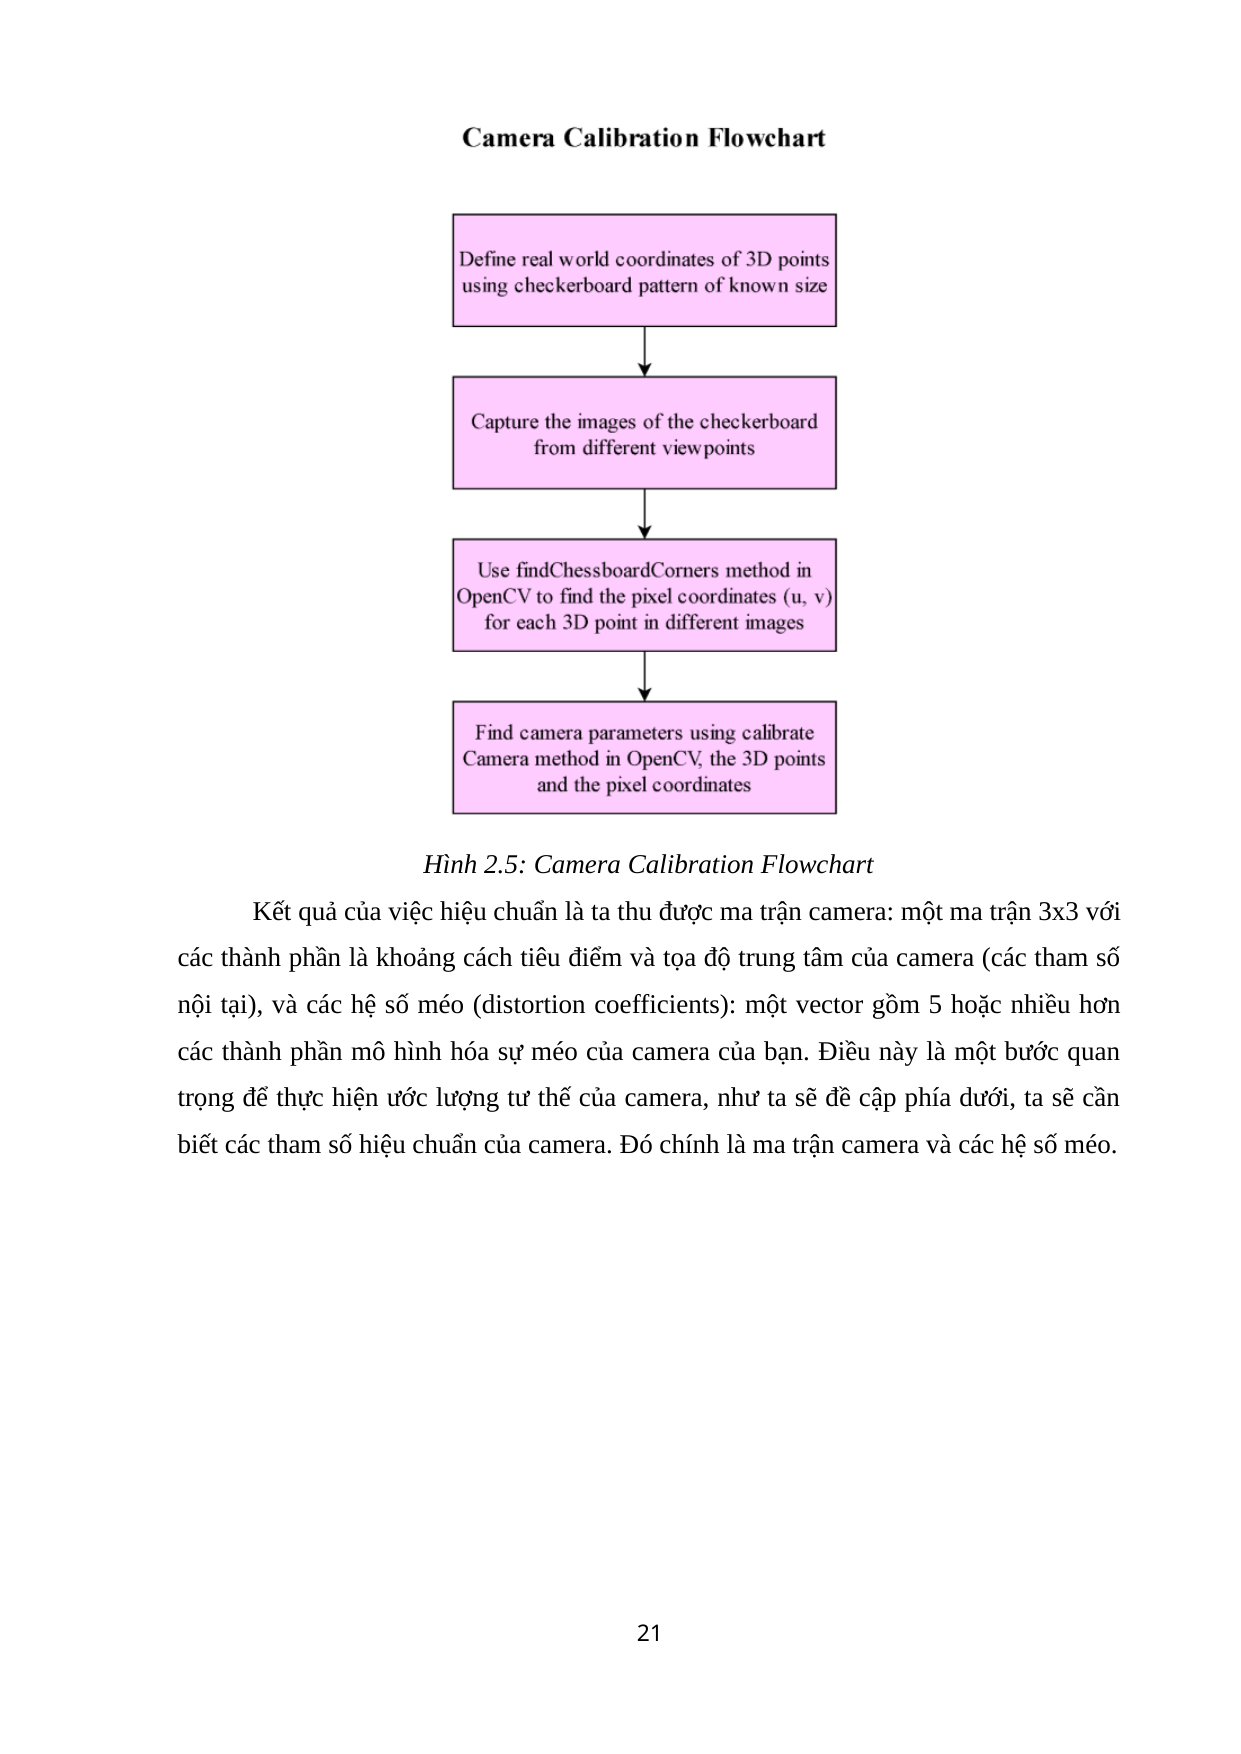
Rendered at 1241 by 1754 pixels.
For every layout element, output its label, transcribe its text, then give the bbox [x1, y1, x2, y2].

text Hình 2.5: Camera Calibration Flowchart [177, 848, 1122, 879]
text Kết quả của việc hiệu chuẩn là ta thu được ma trận camera: một ma trận 3x3 với các thành phần là khoảng cách tiêu điểm và tọa độ trung tâm của camera (các tham số nội tại), và các hệ số méo (distortion coefficients): một vector gồm 5 hoặc nhiều hơn các thành phần mô hình hóa sự méo của camera của bạn. Điều này là một bước quan trọng để thực hiện ước lượng tư thế của camera, như ta sẽ đề cập phía dưới, ta sẽ cần biết các tham số hiệu chuẩn của camera. Đó chính là ma trận camera và các hệ số méo. [177, 895, 1122, 1159]
picture [437, 118, 862, 833]
